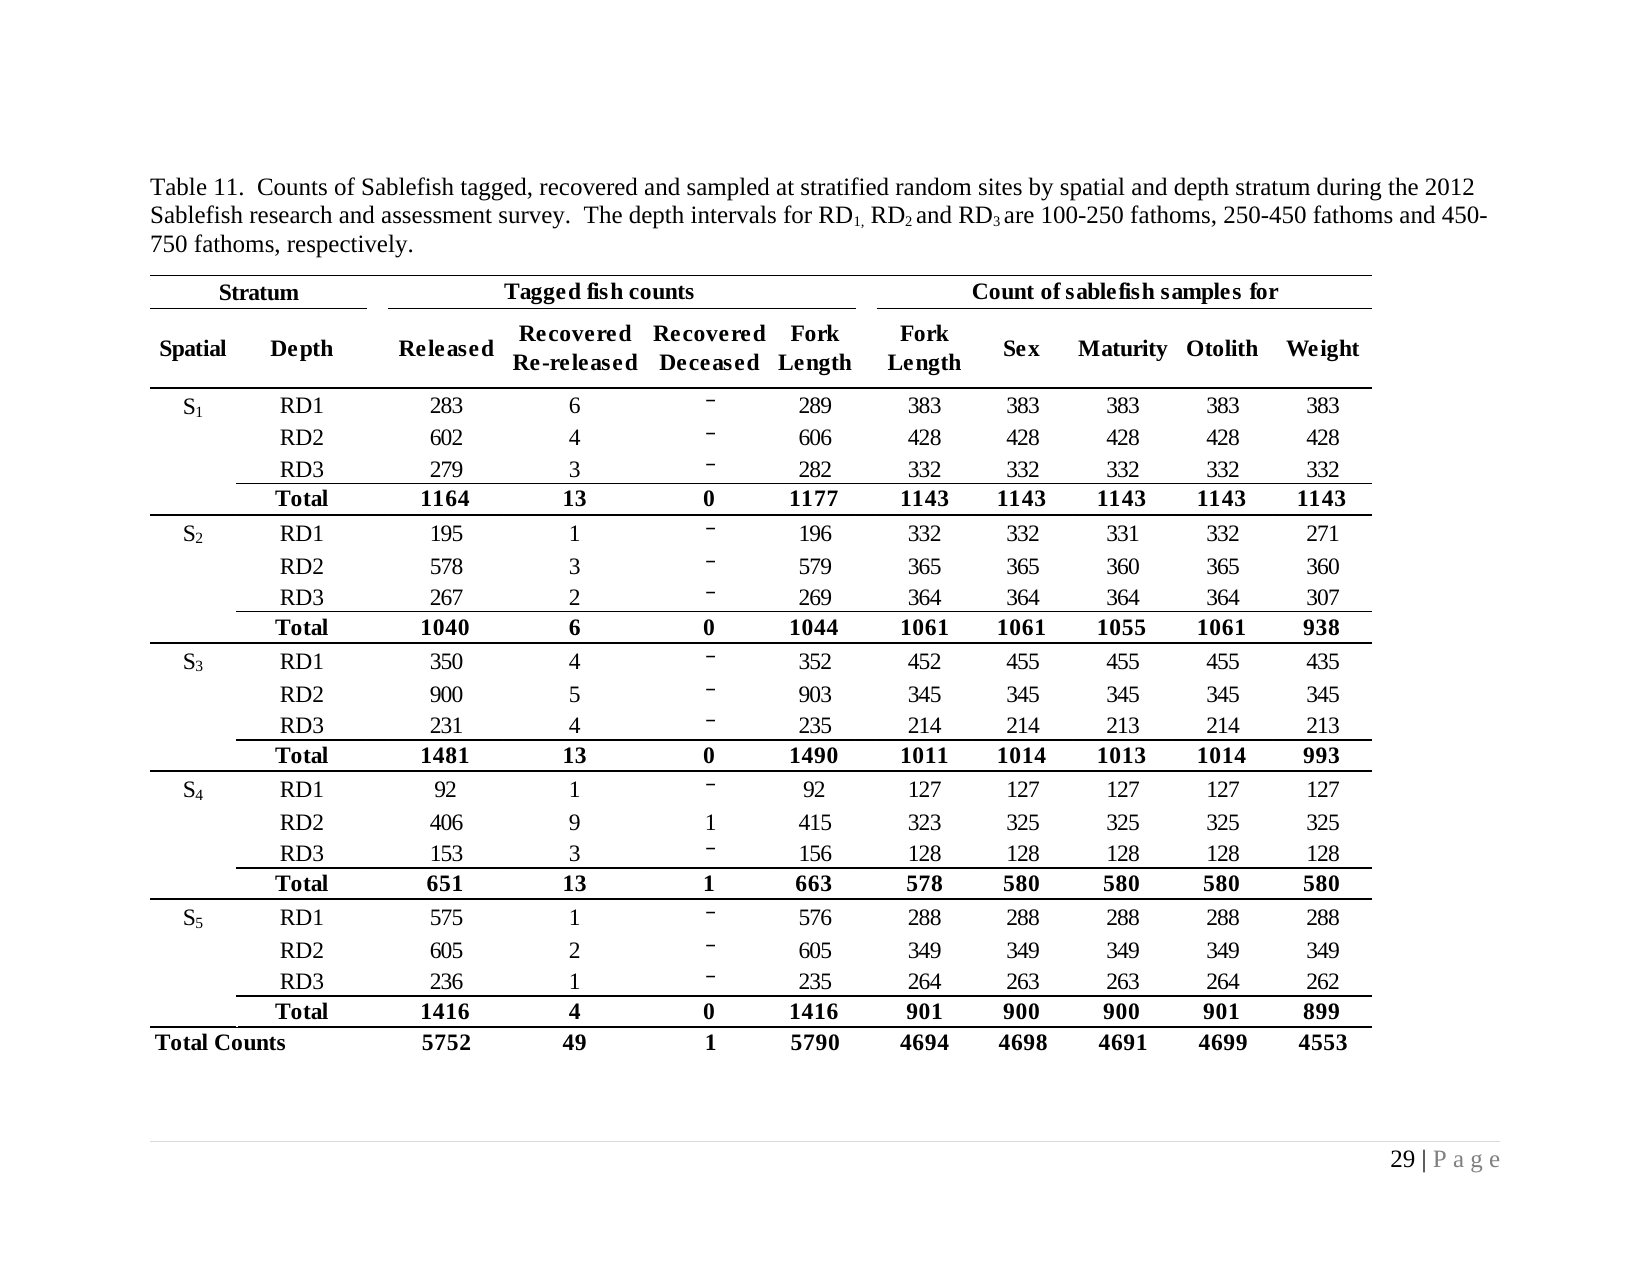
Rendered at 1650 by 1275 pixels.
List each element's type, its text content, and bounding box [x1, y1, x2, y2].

text Table 11. Counts of Sablefish tagged, recovered and sampled at stratified random sites by spatial and depth stratum during the 2012 Sablefish research and assessment survey. The depth intervals for RD1, RD2 and RD3 are 100-250 fathoms, 250-450 fathoms and 450-750 fathoms, respectively. [150, 172, 1500, 258]
